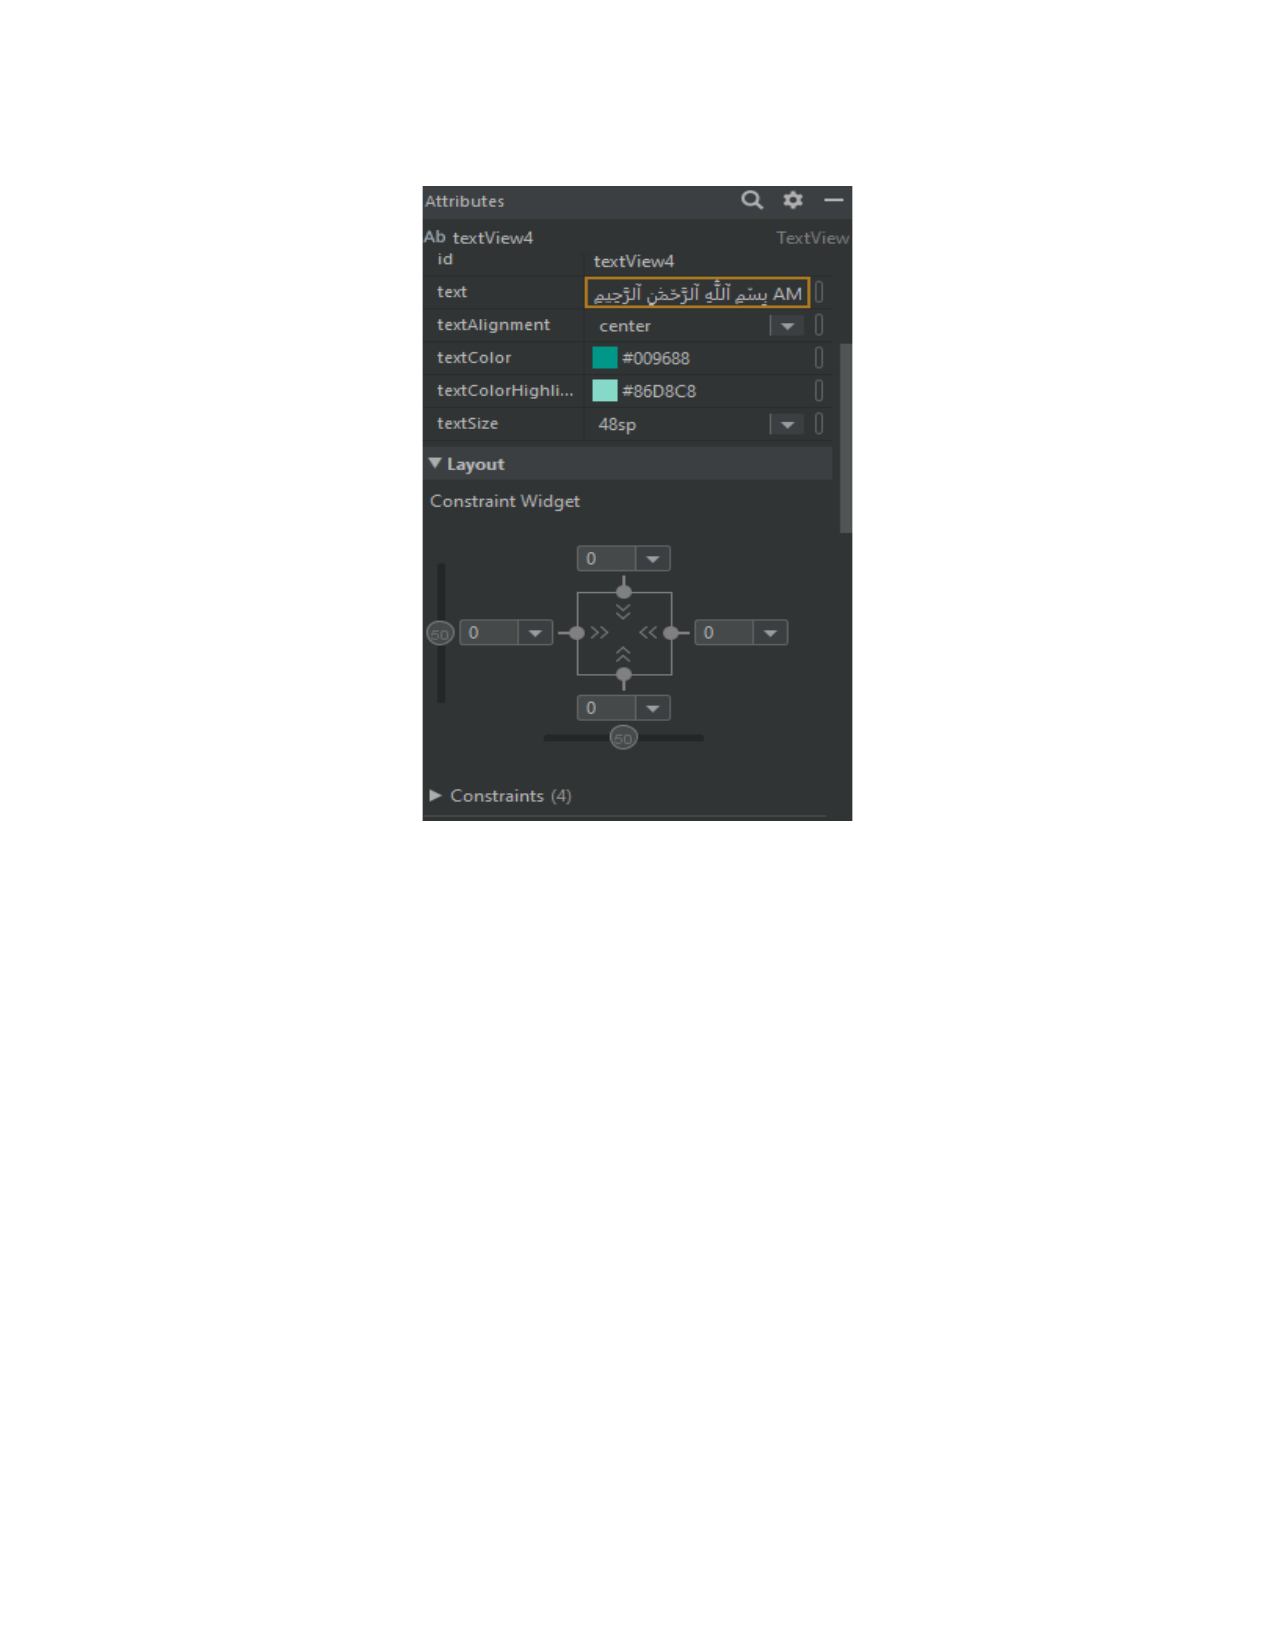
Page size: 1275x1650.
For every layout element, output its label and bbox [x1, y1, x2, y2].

picture [422, 186, 853, 821]
